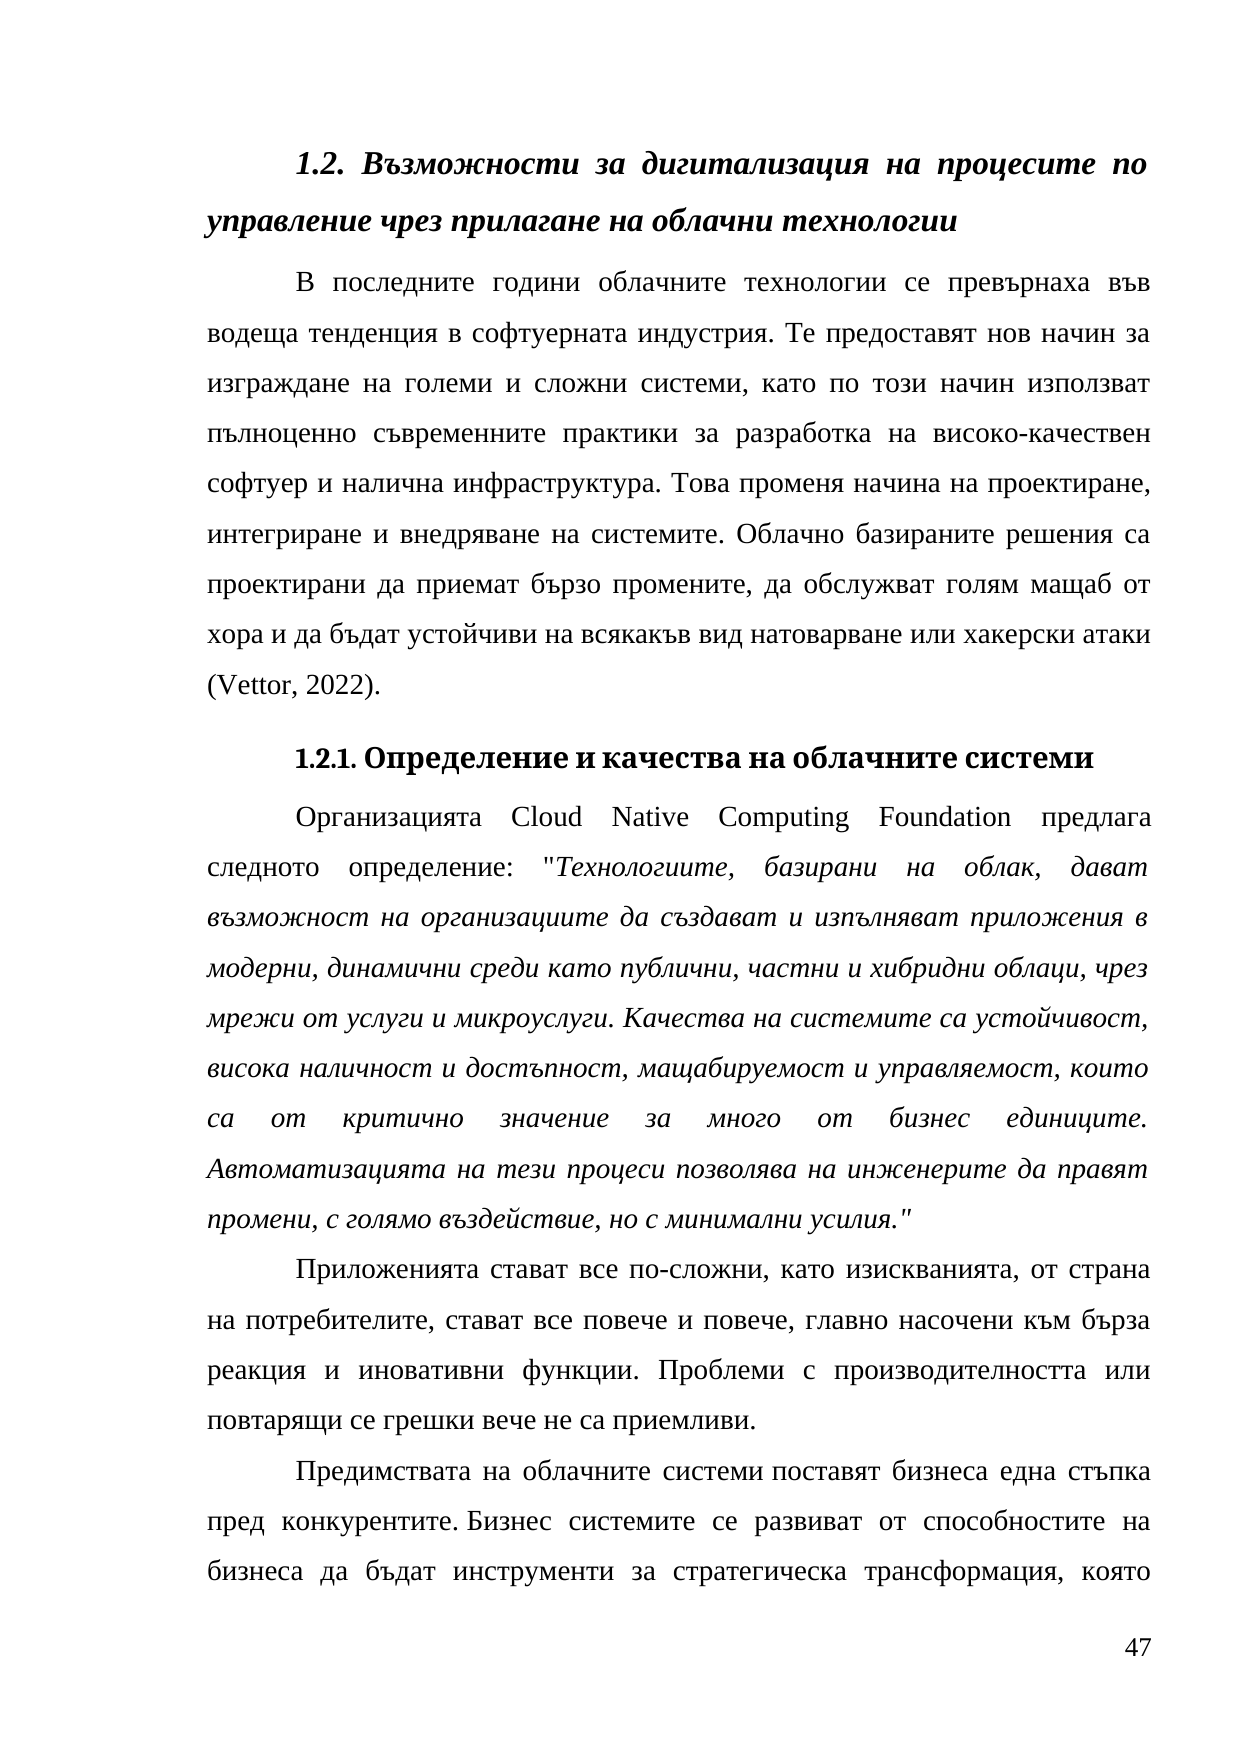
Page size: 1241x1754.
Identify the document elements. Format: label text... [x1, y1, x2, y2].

subtitle 1.2. Възможности за дигитализация на процесите по управление чрез прилагане на облачни технологии [207, 143, 1152, 239]
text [207, 1453, 1152, 1587]
subtitle 1.2.1. Определение и качества на облачните системи [207, 742, 1152, 776]
text Приложенията стават все по-сложни, като изискванията, от страна на потребителите, стават все повече и повече, главно насочени към бърза реакция и иновативни функции. Проблеми с производителността или повтарящи се грешки вече не са приемливи. [207, 1252, 1152, 1436]
text В последните години облачните технологии се превърнаха във водеща тенденция в софтуерната индустрия. Те предоставят нов начин за изграждане на големи и сложни системи, като по този начин използват пълноценно съвременните практики за разработка на високо-качествен софтуер и налична инфраструктура. Това променя начина на проектиране, интегриране и внедряване на системите. Облачно базираните решения са проектирани да приемат бързо промените, да обслужват голям мащаб от хора и да бъдат устойчиви на всякакъв вид натоварване или хакерски атаки (Vettor, 2022). [207, 264, 1152, 700]
text Организацията Cloud Native Computing Foundation предлага следното определение: "Технологиите, базирани на облак, дават възможност на организациите да създават и изпълняват приложения в модерни, динамични среди като публични, частни и хибридни облаци, чрез мрежи от услуги и микроуслуги. Качества на системите са устойчивост, висока наличност и достъпност, мащабируемост и управляемост, които са от критично значение за много от бизнес единиците. Автоматизацията на тези процеси позволява на инженерите да правят промени, с голямо въздействие, но с минимални усилия." [207, 799, 1152, 1235]
